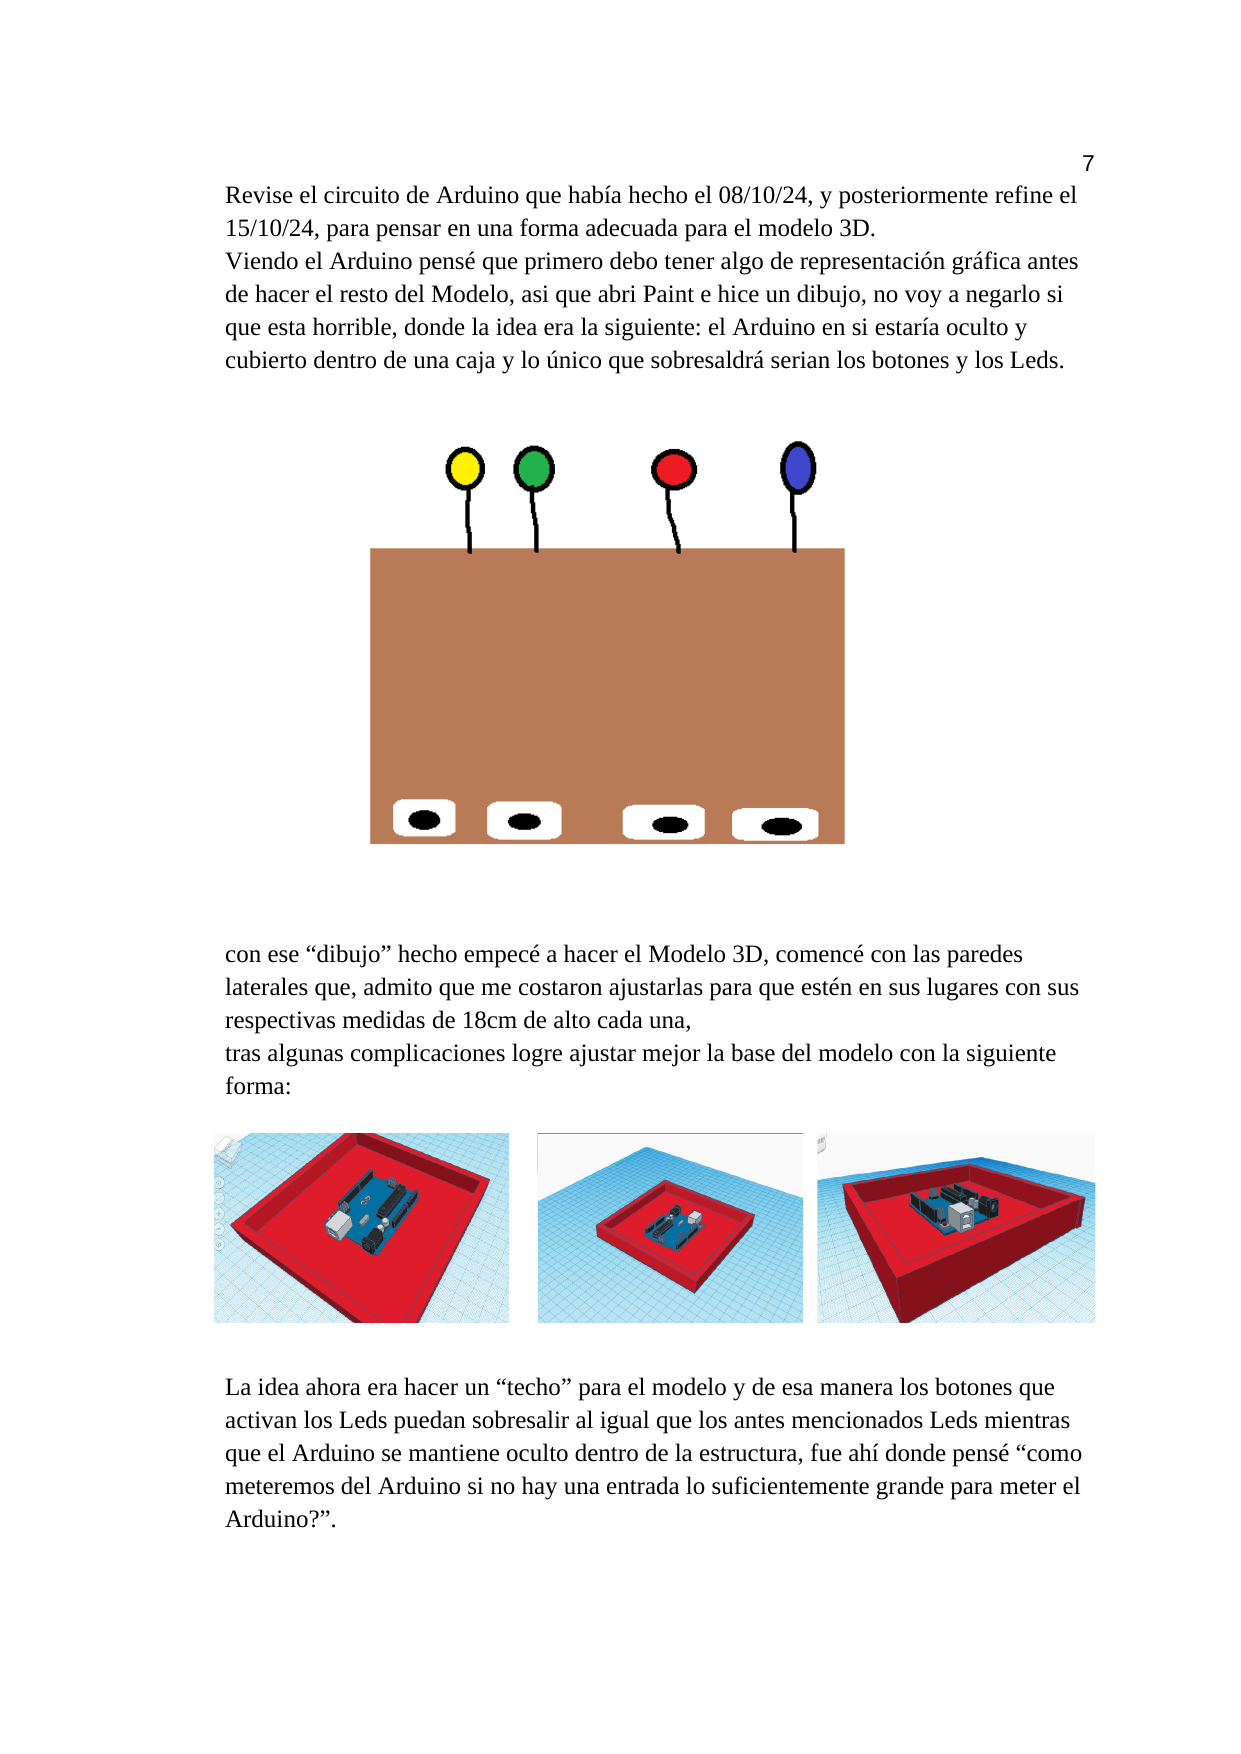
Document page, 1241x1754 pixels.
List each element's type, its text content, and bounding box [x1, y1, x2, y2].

picture [214, 1133, 510, 1323]
text Viendo el Arduino pensé que primero debo tener algo de representación gráfica antes de hacer el resto del Modelo, asi que abri Paint e hice un dibujo, no voy a negarlo si que esta horrible, donde la idea era la siguiente: el Arduino en si estaría oculto y cubierto dentro de una caja y lo único que sobresaldrá serian los botones y los Leds. [225, 246, 1094, 374]
text Revise el circuito de Arduino que había hecho el 08/10/24, y posteriormente refine el 15/10/24, para pensar en una forma adecuada para el modelo 3D. [225, 180, 1094, 242]
text La idea ahora era hacer un “techo” para el modelo y de esa manera los botones que activan los Leds puedan sobresalir al igual que los antes mencionados Leds mientras que el Arduino se mantiene oculto dentro de la estructura, fue ahí donde pensé “como meteremos del Arduino si no hay una entrada lo suficientemente grande para meter el Arduino?”. [225, 1372, 1094, 1533]
text con ese “dibujo” hecho empecé a hacer el Modelo 3D, comencé con las paredes laterales que, admito que me costaron ajustarlas para que estén en sus lugares con sus respectivas medidas de 18cm de alto cada una, [225, 939, 1094, 1034]
picture [537, 1133, 804, 1323]
picture [817, 1133, 1096, 1323]
picture [310, 401, 930, 879]
